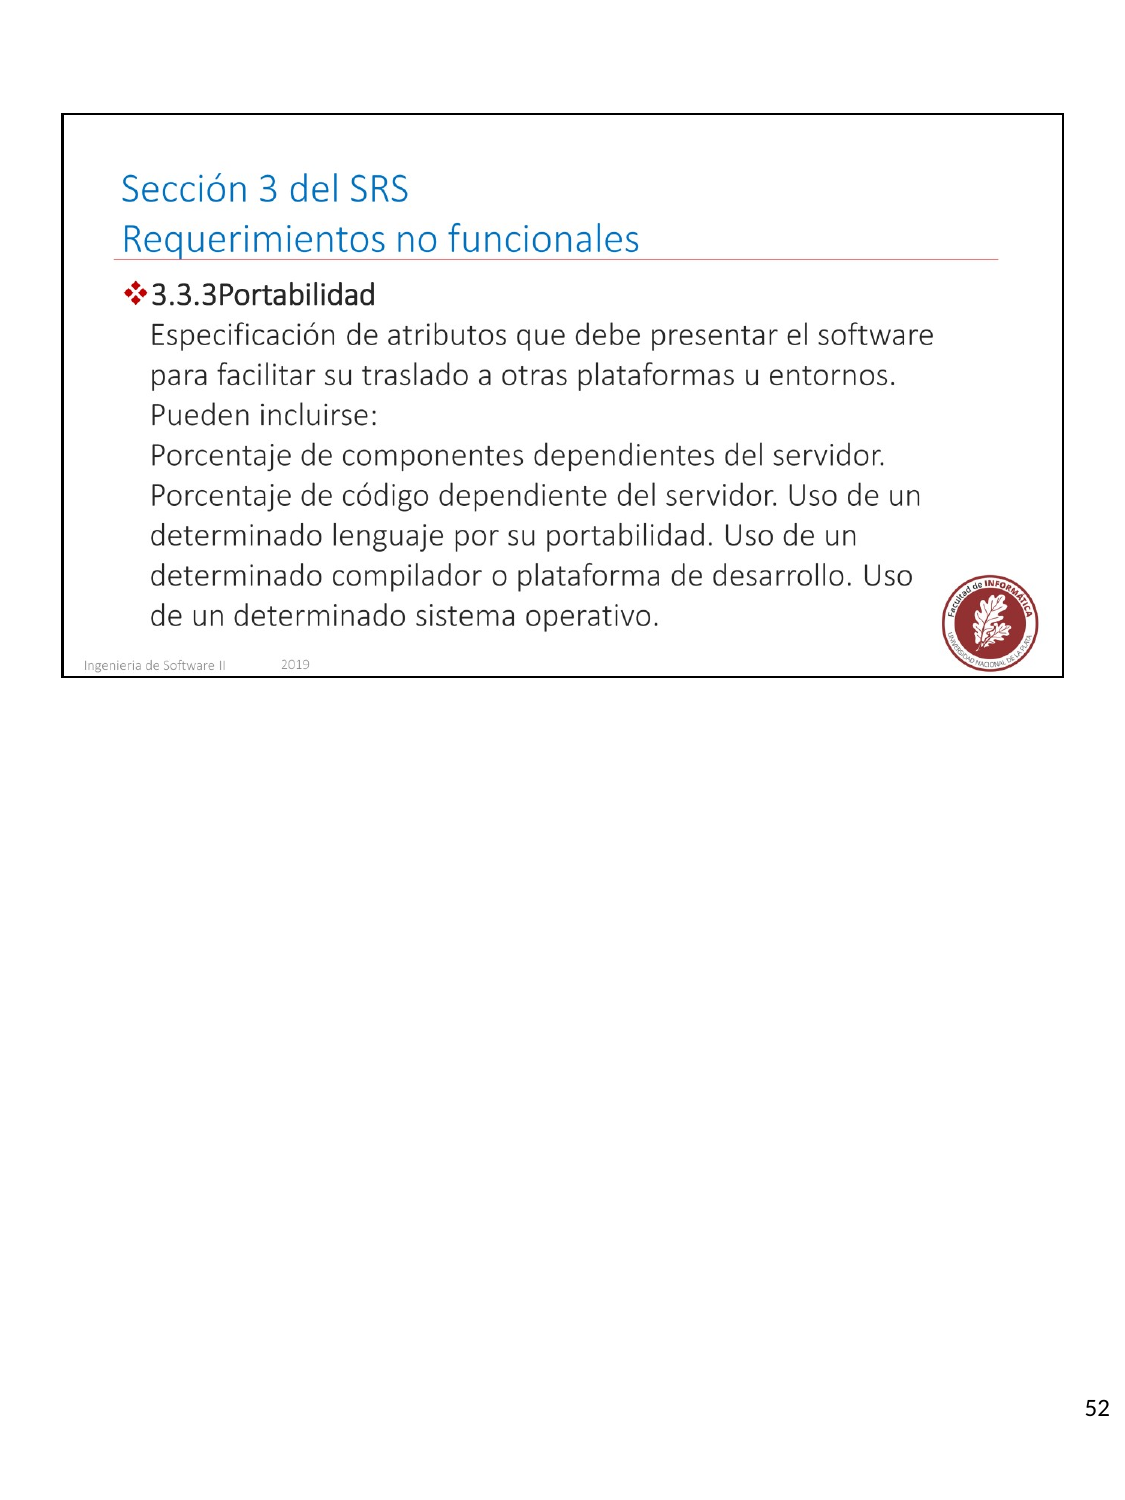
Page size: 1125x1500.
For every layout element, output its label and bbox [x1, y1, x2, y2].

picture [64, 115, 1062, 676]
